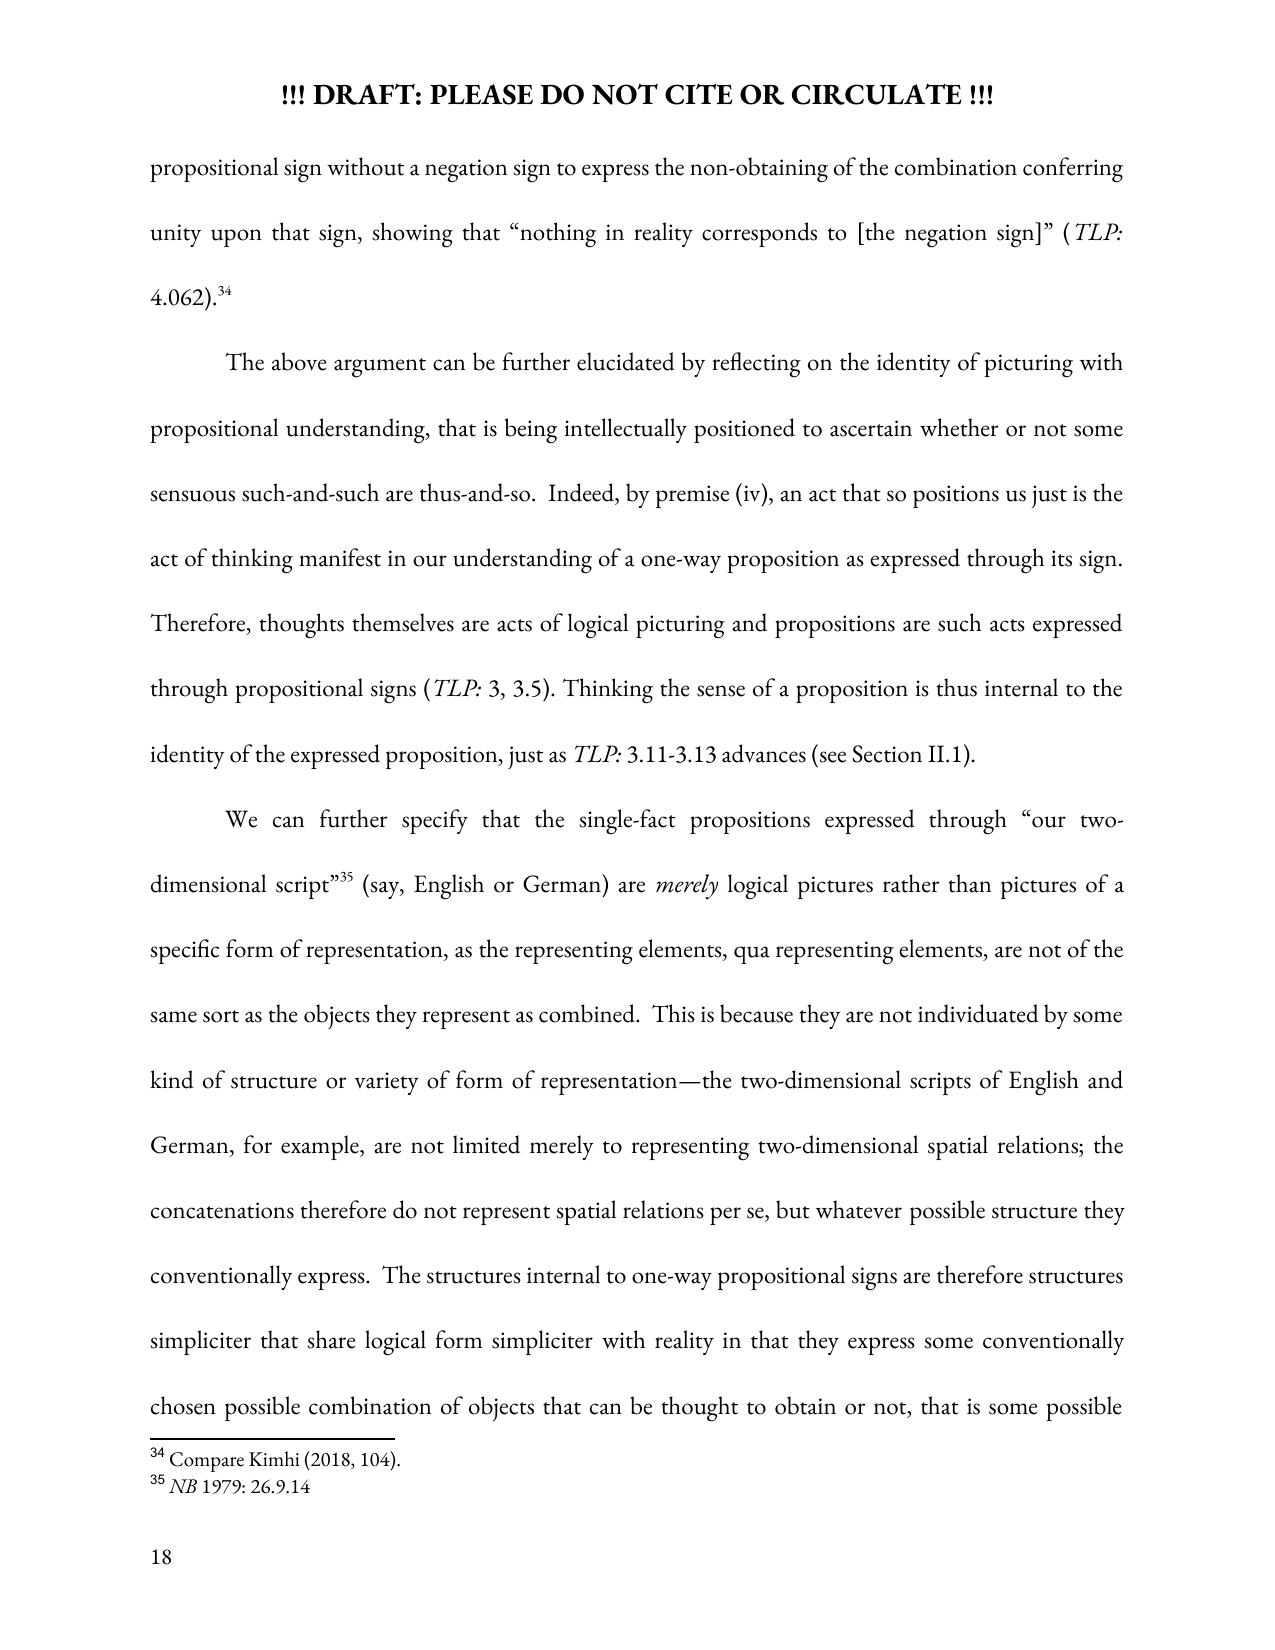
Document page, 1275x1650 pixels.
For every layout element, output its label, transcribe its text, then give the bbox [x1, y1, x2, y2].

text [150, 150, 1125, 313]
text The above argument can be further elucidated by reflecting on the identity of picturing with propositional understanding, that is being intellectually positioned to ascertain whether or not some sensuous such-and-such are thus-and-so. Indeed, by premise (iv), an act that so positions us just is the act of thinking manifest in our understanding of a one-way proposition as expressed through its sign. Therefore, thoughts themselves are acts of logical picturing and propositions are such acts expressed through propositional signs (TLP: 3, 3.5). Thinking the sense of a proposition is thus internal to the identity of the expressed proposition, just as TLP: 3.11-3.13 advances (see Section II.1). [150, 346, 1125, 769]
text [150, 802, 1125, 1422]
